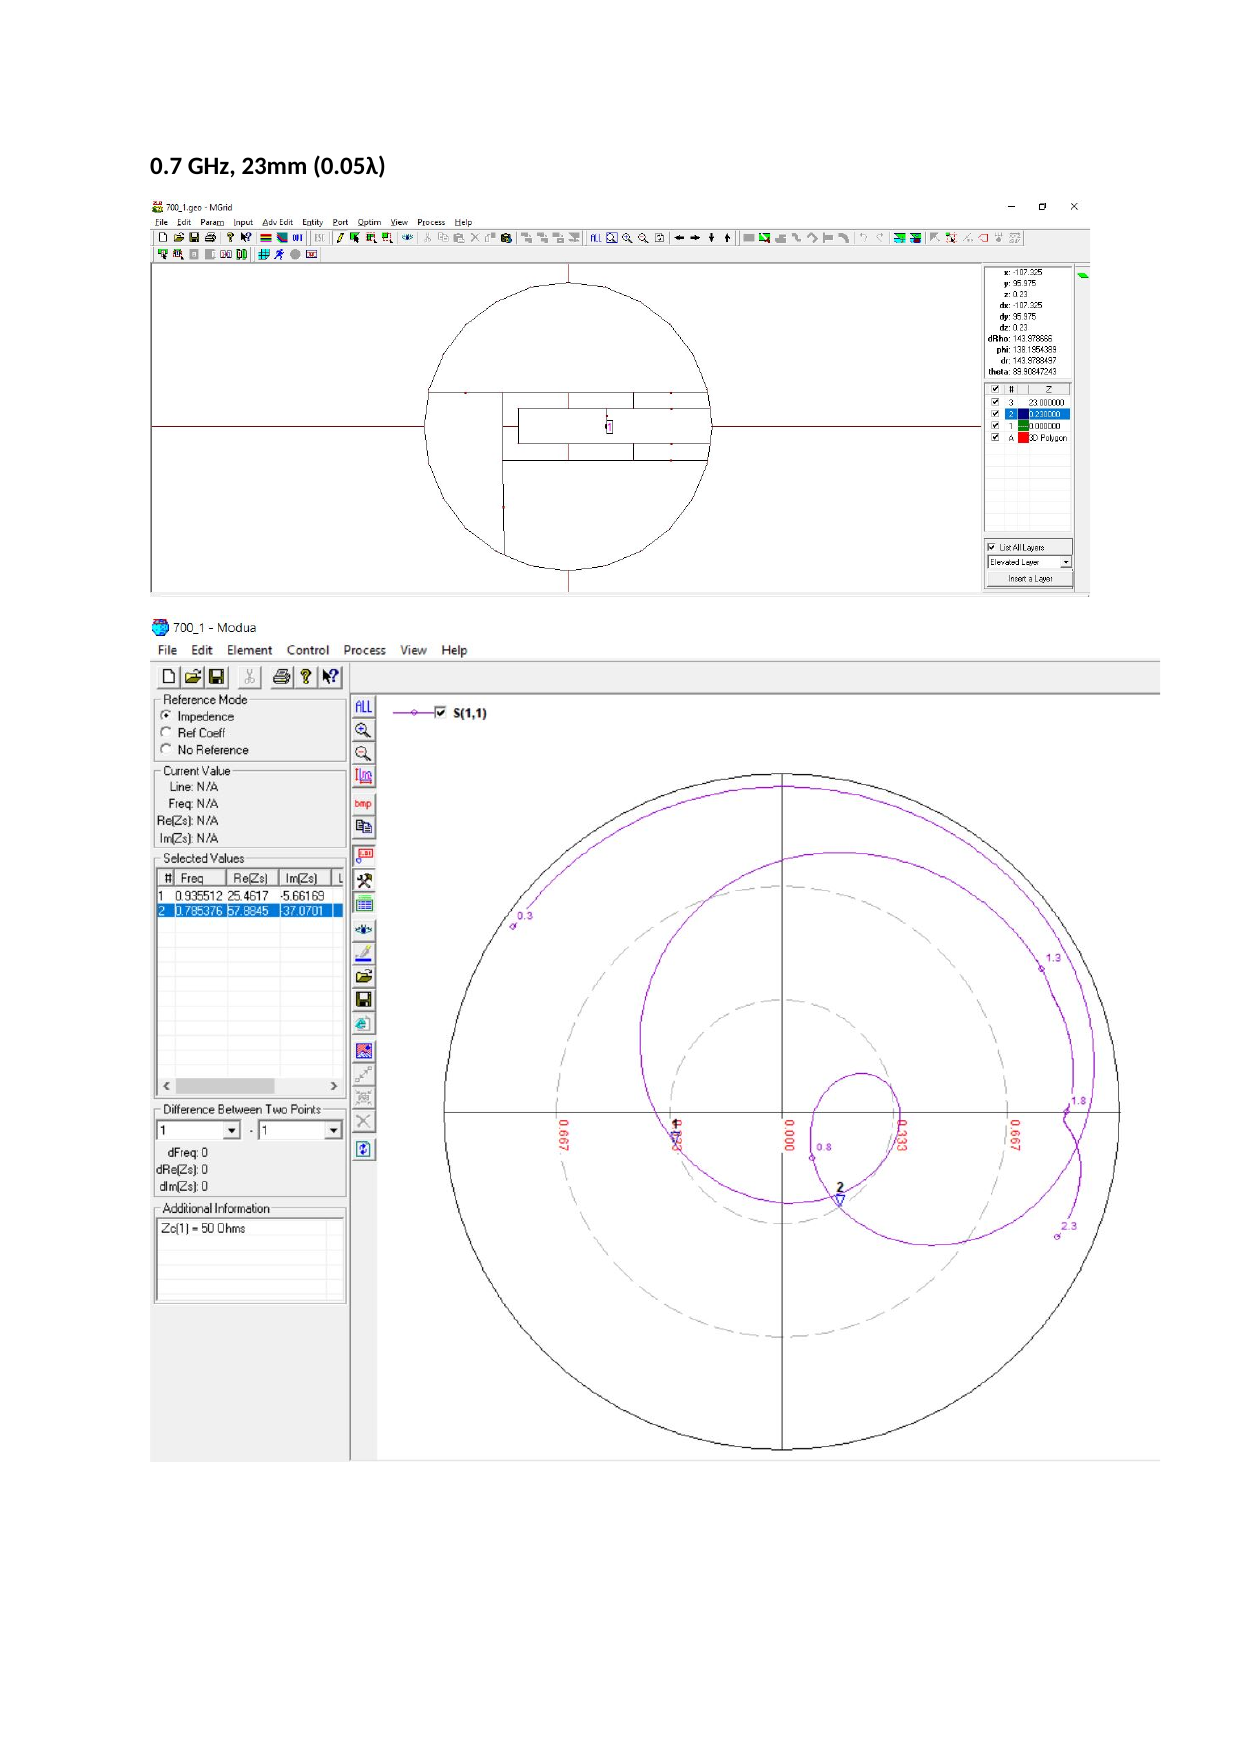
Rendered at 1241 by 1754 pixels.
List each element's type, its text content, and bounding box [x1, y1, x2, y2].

picture [150, 615, 1160, 1462]
picture [150, 199, 1091, 597]
text 0.7 GHz, 23mm (0.05λ) [150, 150, 1090, 181]
